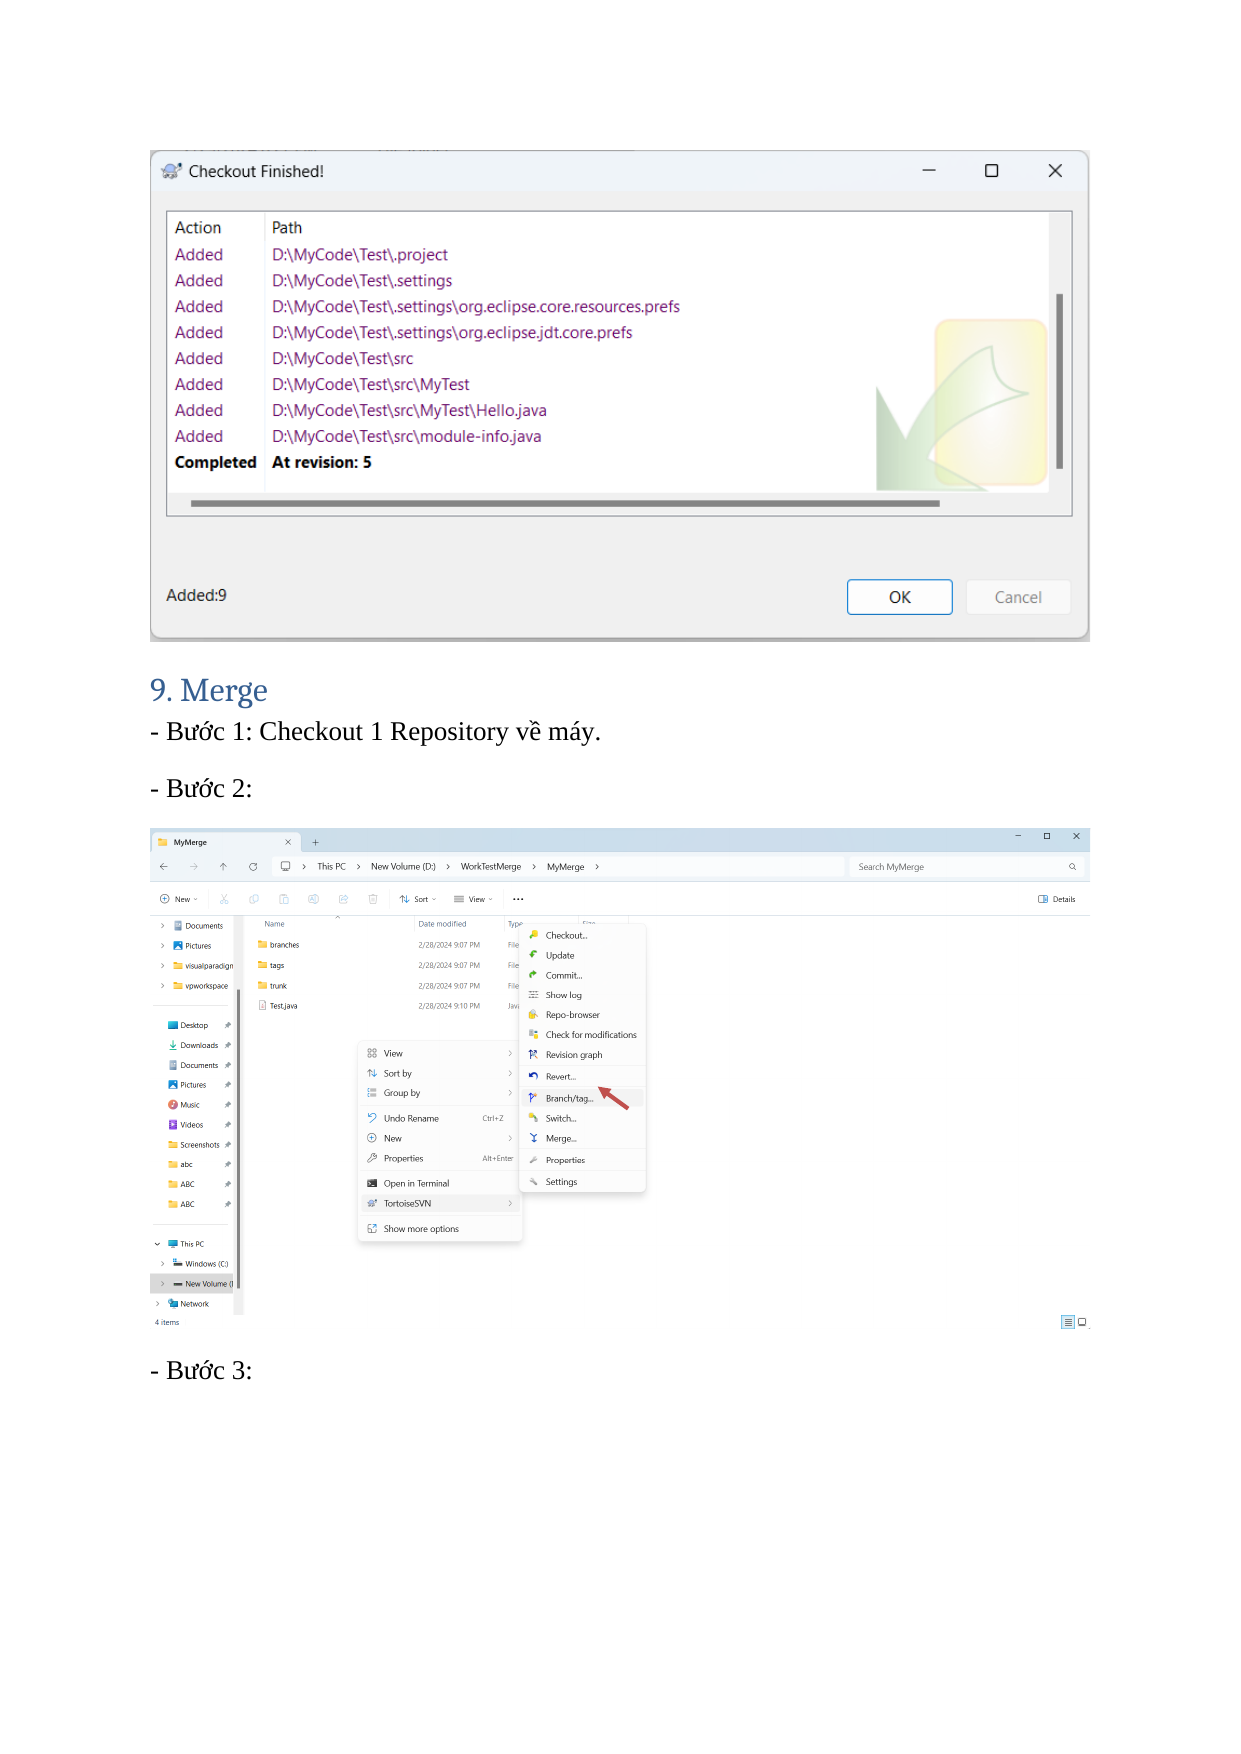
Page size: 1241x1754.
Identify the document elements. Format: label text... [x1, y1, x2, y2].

text - Bước 3: [150, 1354, 1090, 1385]
picture [150, 150, 1091, 642]
picture [150, 828, 1091, 1329]
text - Bước 1: Checkout 1 Repository về máy. [150, 715, 1090, 746]
text - Bước 2: [150, 772, 1090, 803]
subtitle 9. Merge [150, 671, 1090, 709]
